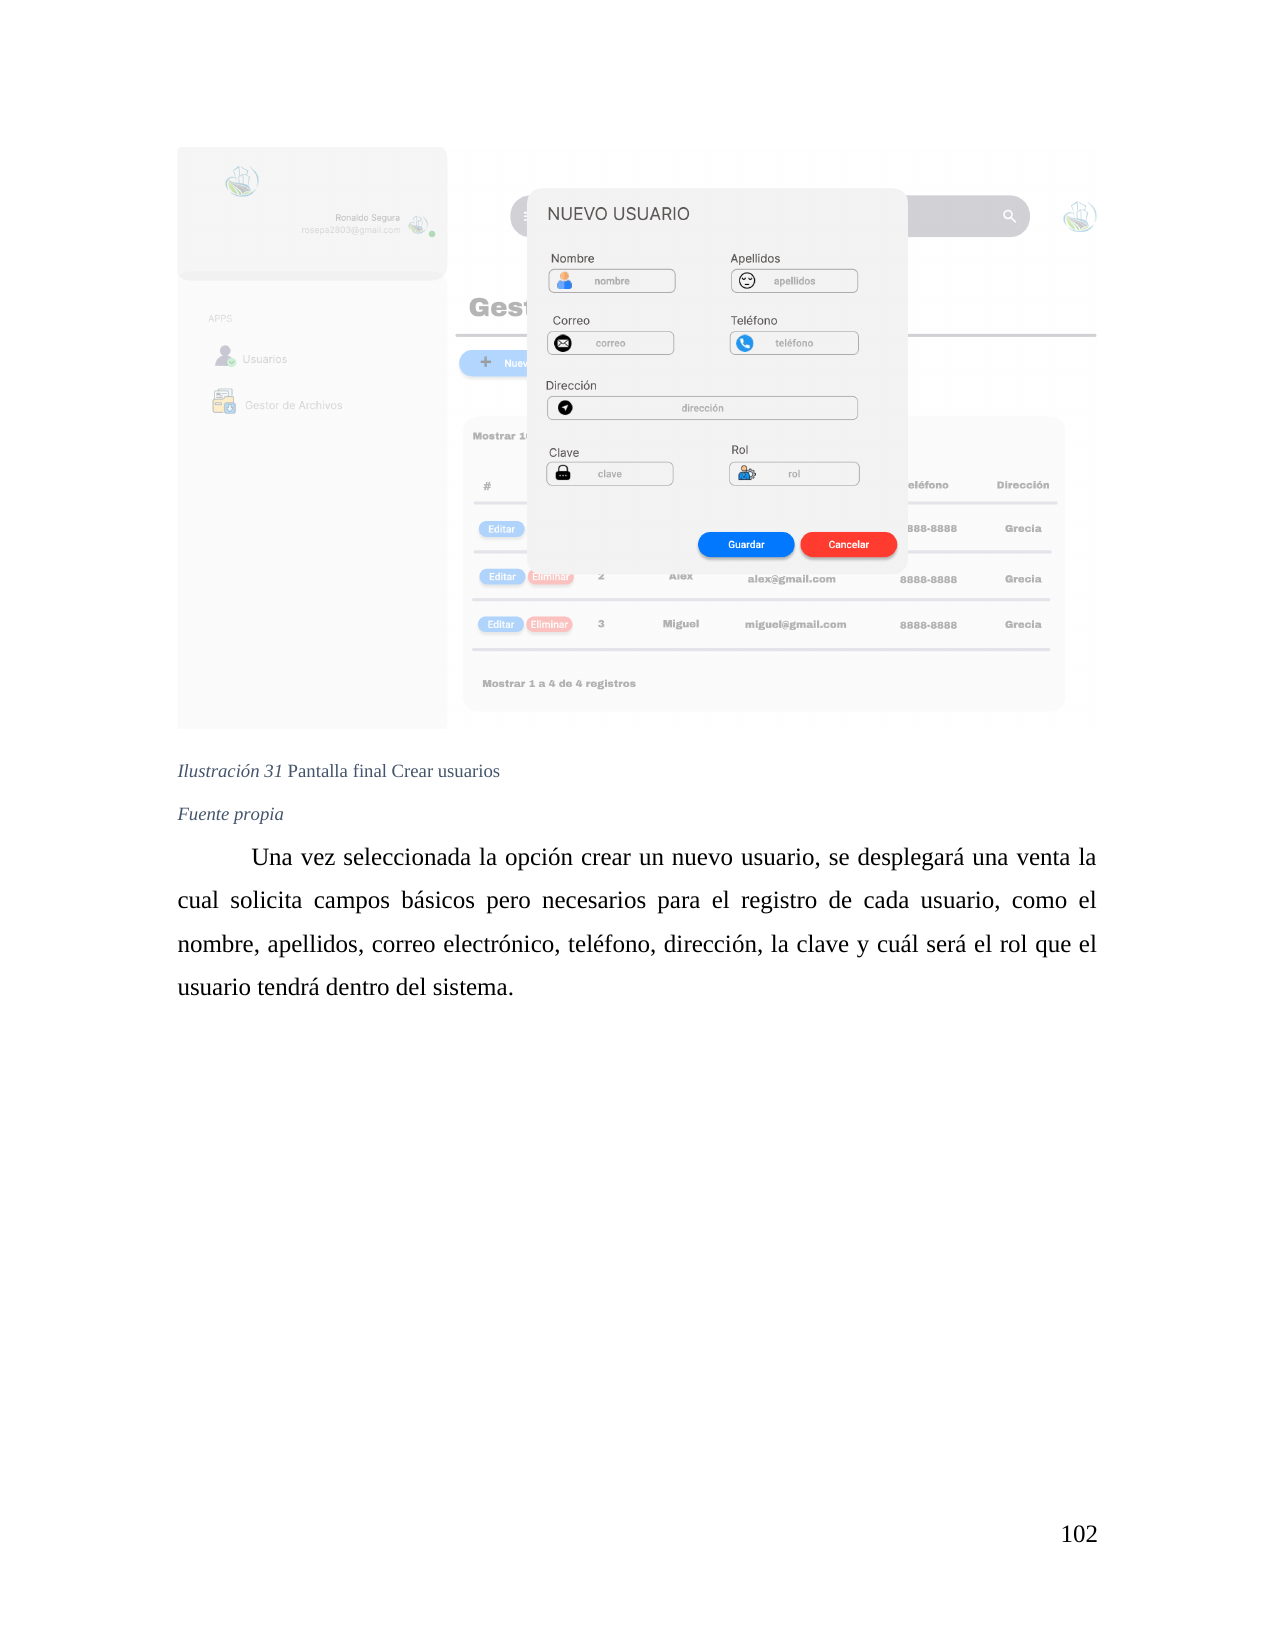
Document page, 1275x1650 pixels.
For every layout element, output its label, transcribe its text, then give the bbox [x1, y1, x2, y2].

text Fuente propia [177, 802, 1098, 824]
text Una vez seleccionada la opción crear un nuevo usuario, se desplegará una venta la cual solicita campos básicos pero necesarios para el registro de cada usuario, como el nombre, apellidos, correo electrónico, teléfono, dirección, la clave y cuál será el rol que el usuario tendrá dentro del sistema. [177, 842, 1098, 1001]
picture [177, 147, 1098, 729]
